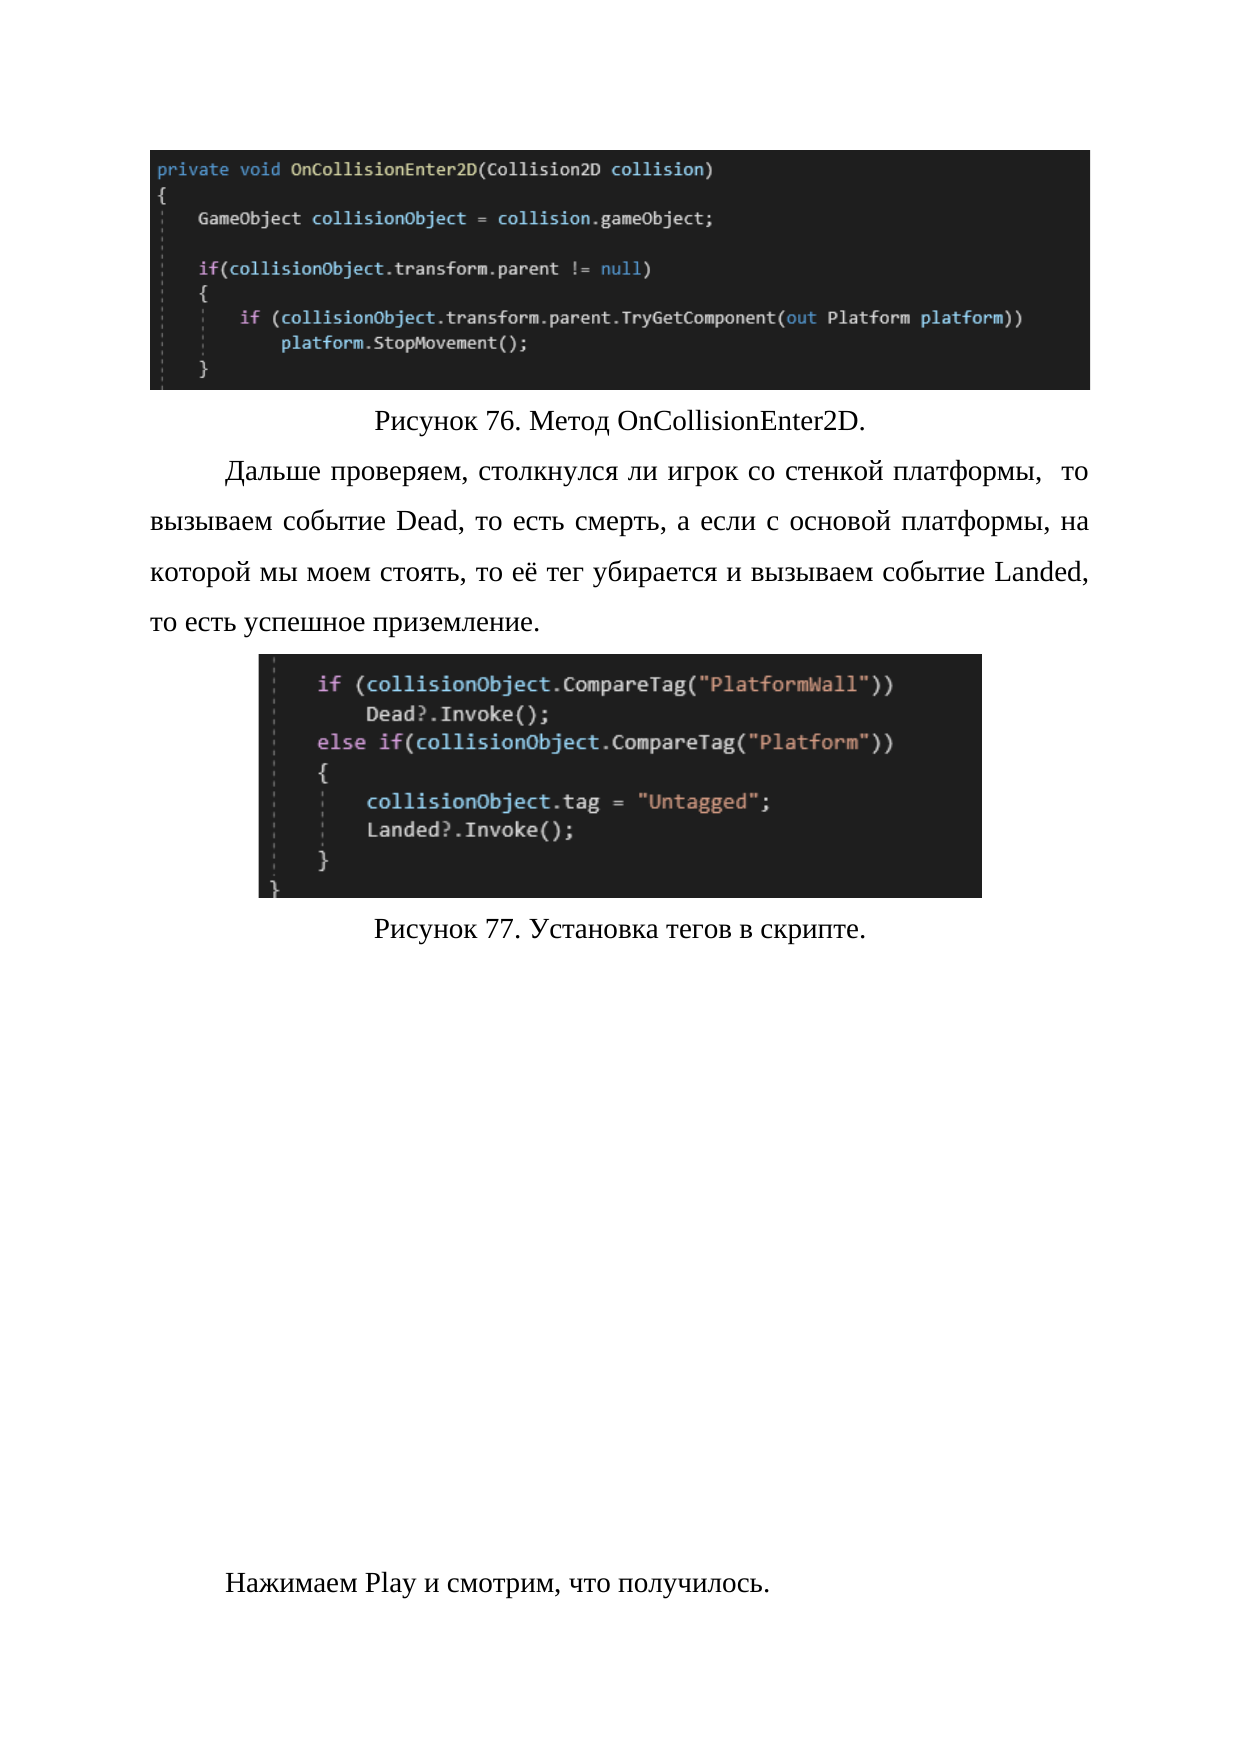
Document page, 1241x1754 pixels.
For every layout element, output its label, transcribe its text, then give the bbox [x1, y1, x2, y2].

text Нажимаем Play и смотрим, что получилось. [150, 1565, 1090, 1599]
text Рисунок 76. Метод OnCollisionEnter2D. [150, 403, 1090, 436]
text Дальше проверяем, столкнулся ли игрок со стенкой платформы, то вызываем событие Dead, то есть смерть, а если с основой платформы, на которой мы моем стоять, то её тег убирается и вызываем событие Landed, то есть успешное приземление. [150, 453, 1090, 637]
picture [258, 654, 982, 898]
picture [150, 150, 1091, 390]
text Рисунок 77. Установка тегов в скрипте. [150, 911, 1090, 945]
